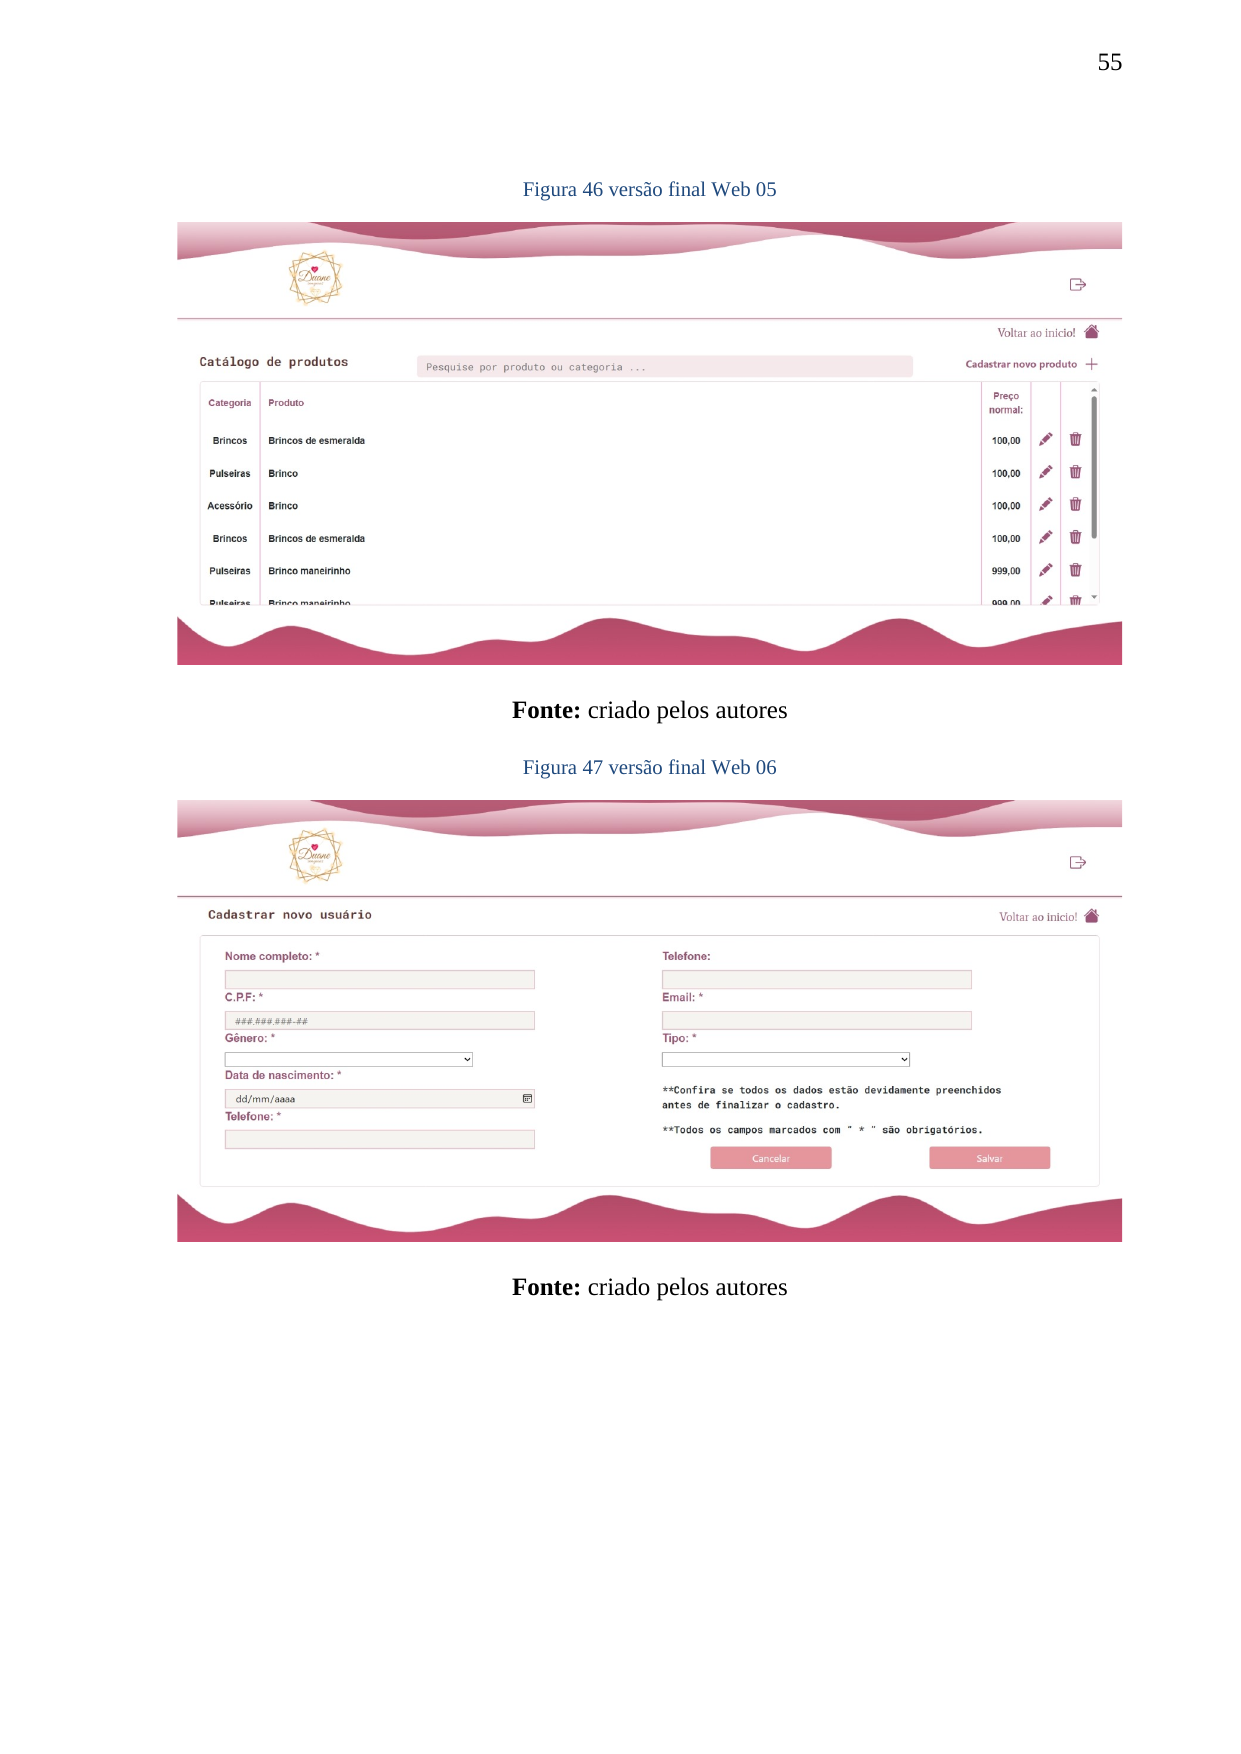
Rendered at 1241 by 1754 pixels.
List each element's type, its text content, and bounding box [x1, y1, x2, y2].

picture [177, 222, 1123, 665]
text Figura 47 versão final Web 06 [177, 755, 1122, 779]
picture [177, 800, 1123, 1242]
text Fonte: criado pelos autores [177, 1272, 1122, 1301]
text Figura 46 versão final Web 05 [177, 177, 1122, 201]
text Fonte: criado pelos autores [177, 695, 1122, 724]
